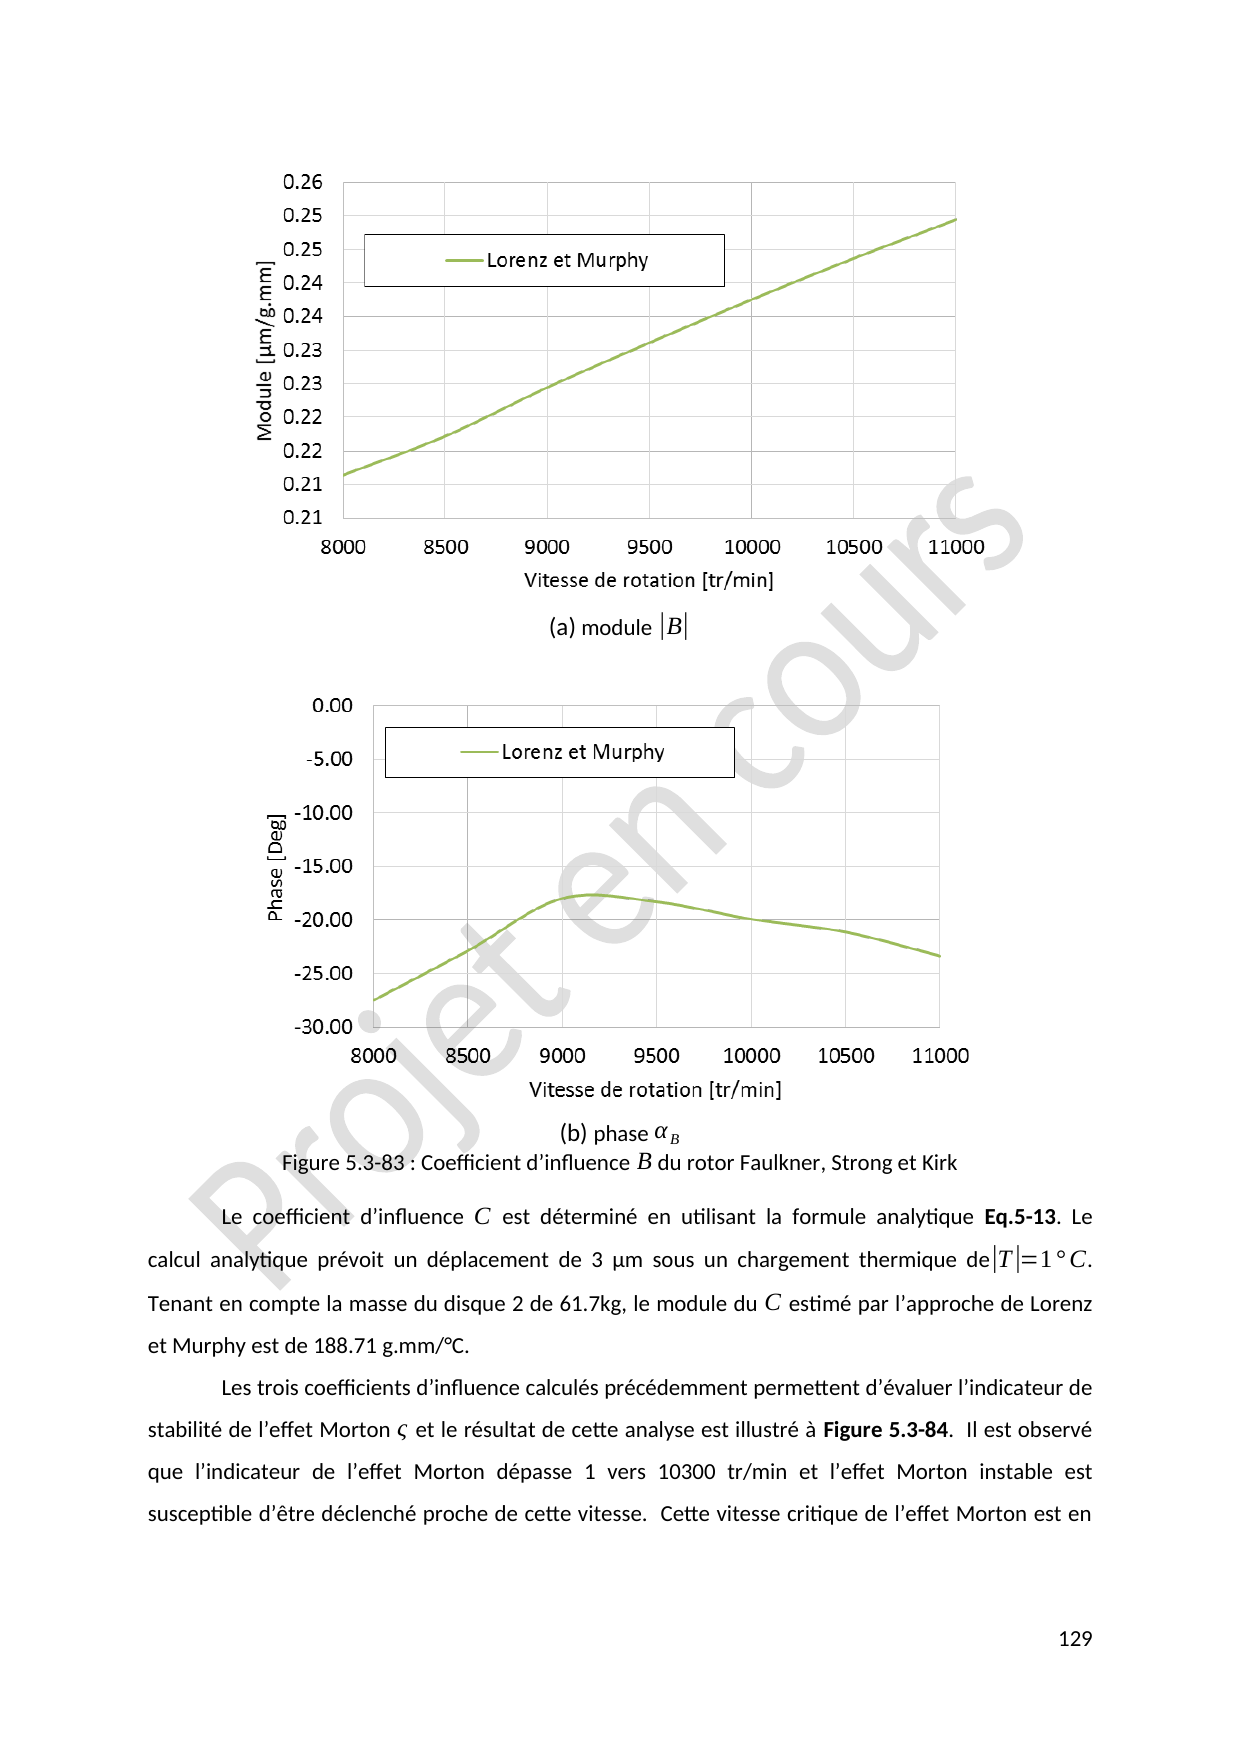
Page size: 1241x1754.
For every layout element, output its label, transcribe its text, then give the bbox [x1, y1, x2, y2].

picture [232, 147, 1007, 612]
table_header (a) module [148, 148, 1092, 642]
text Le coefficient d’influence est déterminé en utilisant la formule analytique Eq.5-13. Le calcul analytique prévoit un déplacement de 3 µm sous un chargement thermique de. Tenant en compte la masse du disque 2 de 61.7kg, le module du estimé par l’approche de Lorenz et Murphy est de 188.71 g.mm/°C. [148, 1202, 1093, 1359]
picture [251, 672, 988, 1117]
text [148, 1373, 1093, 1527]
table_cell (b) phase [148, 642, 1092, 1148]
